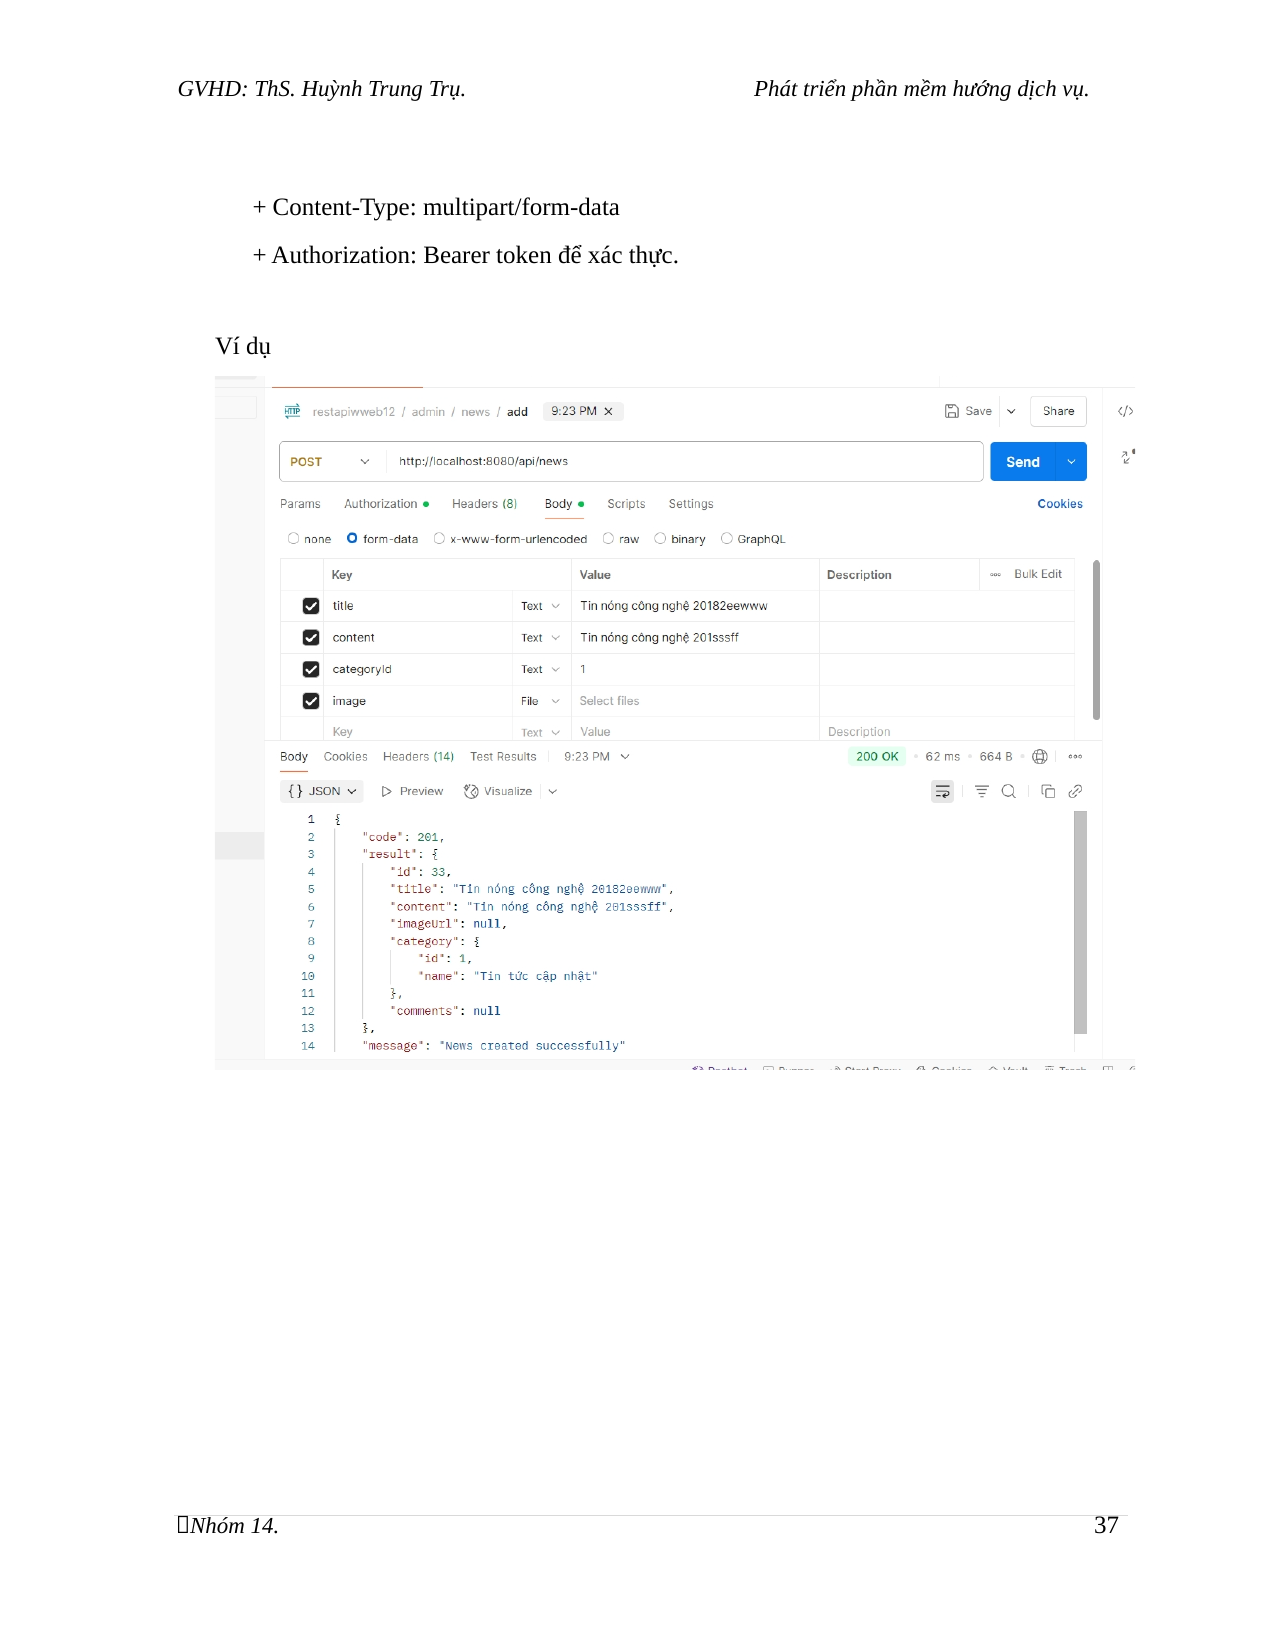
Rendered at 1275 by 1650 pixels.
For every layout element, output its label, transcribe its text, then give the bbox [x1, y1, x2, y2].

text Ví dụ [215, 331, 1023, 360]
text + Authorization: Bearer token để xác thực. [252, 241, 1069, 269]
picture [214, 376, 1136, 1070]
text + Content-Type: multipart/form-data [252, 192, 1069, 220]
